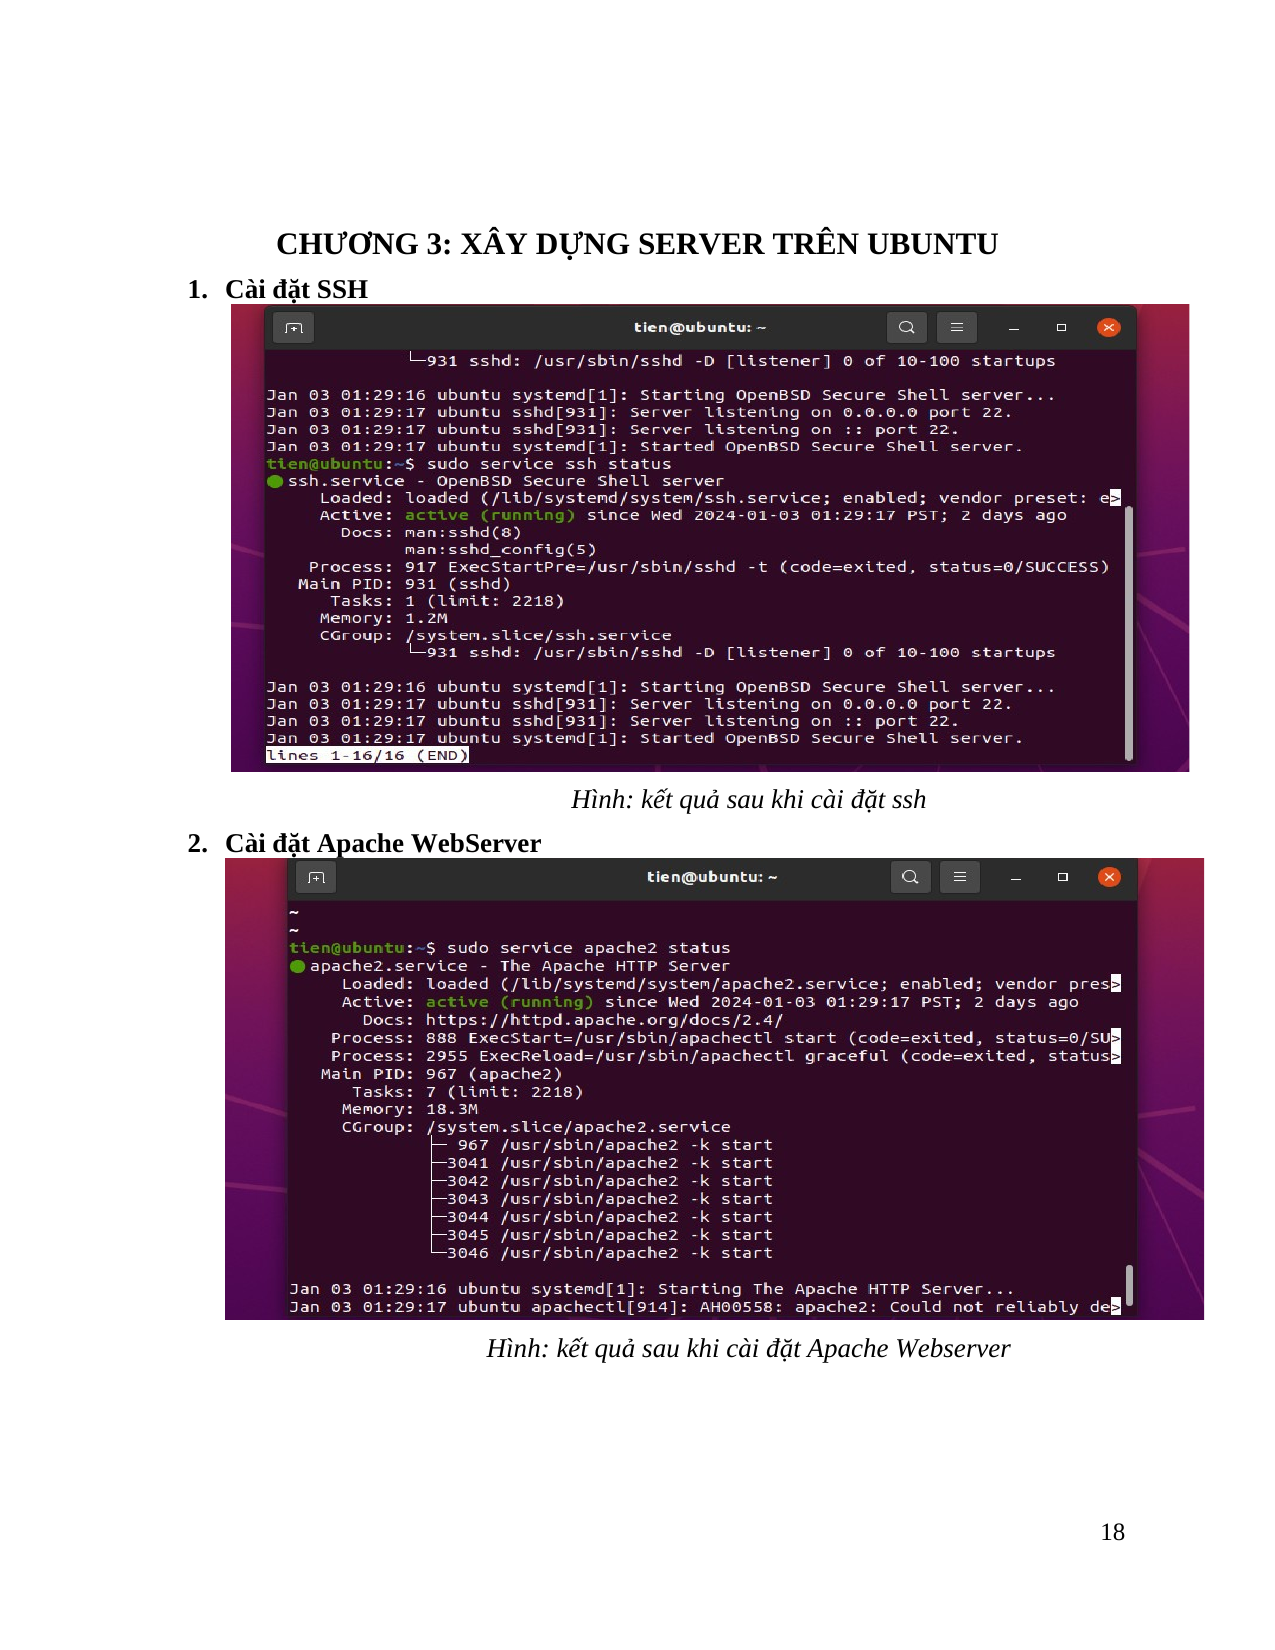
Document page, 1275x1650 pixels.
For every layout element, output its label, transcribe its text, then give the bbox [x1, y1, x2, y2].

list Cài đặt SSH [187, 273, 1125, 304]
text CHƯƠNG 3: XÂY DỰNG SERVER TRÊN UBUNTU [150, 225, 1125, 261]
text Hình: kết quả sau khi cài đặt ssh [300, 784, 1125, 815]
text Hình: kết quả sau khi cài đặt Apache Webserver [300, 1332, 1125, 1363]
picture [231, 304, 1190, 772]
list Cài đặt Apache WebServer [187, 827, 1125, 858]
picture [225, 858, 1205, 1320]
